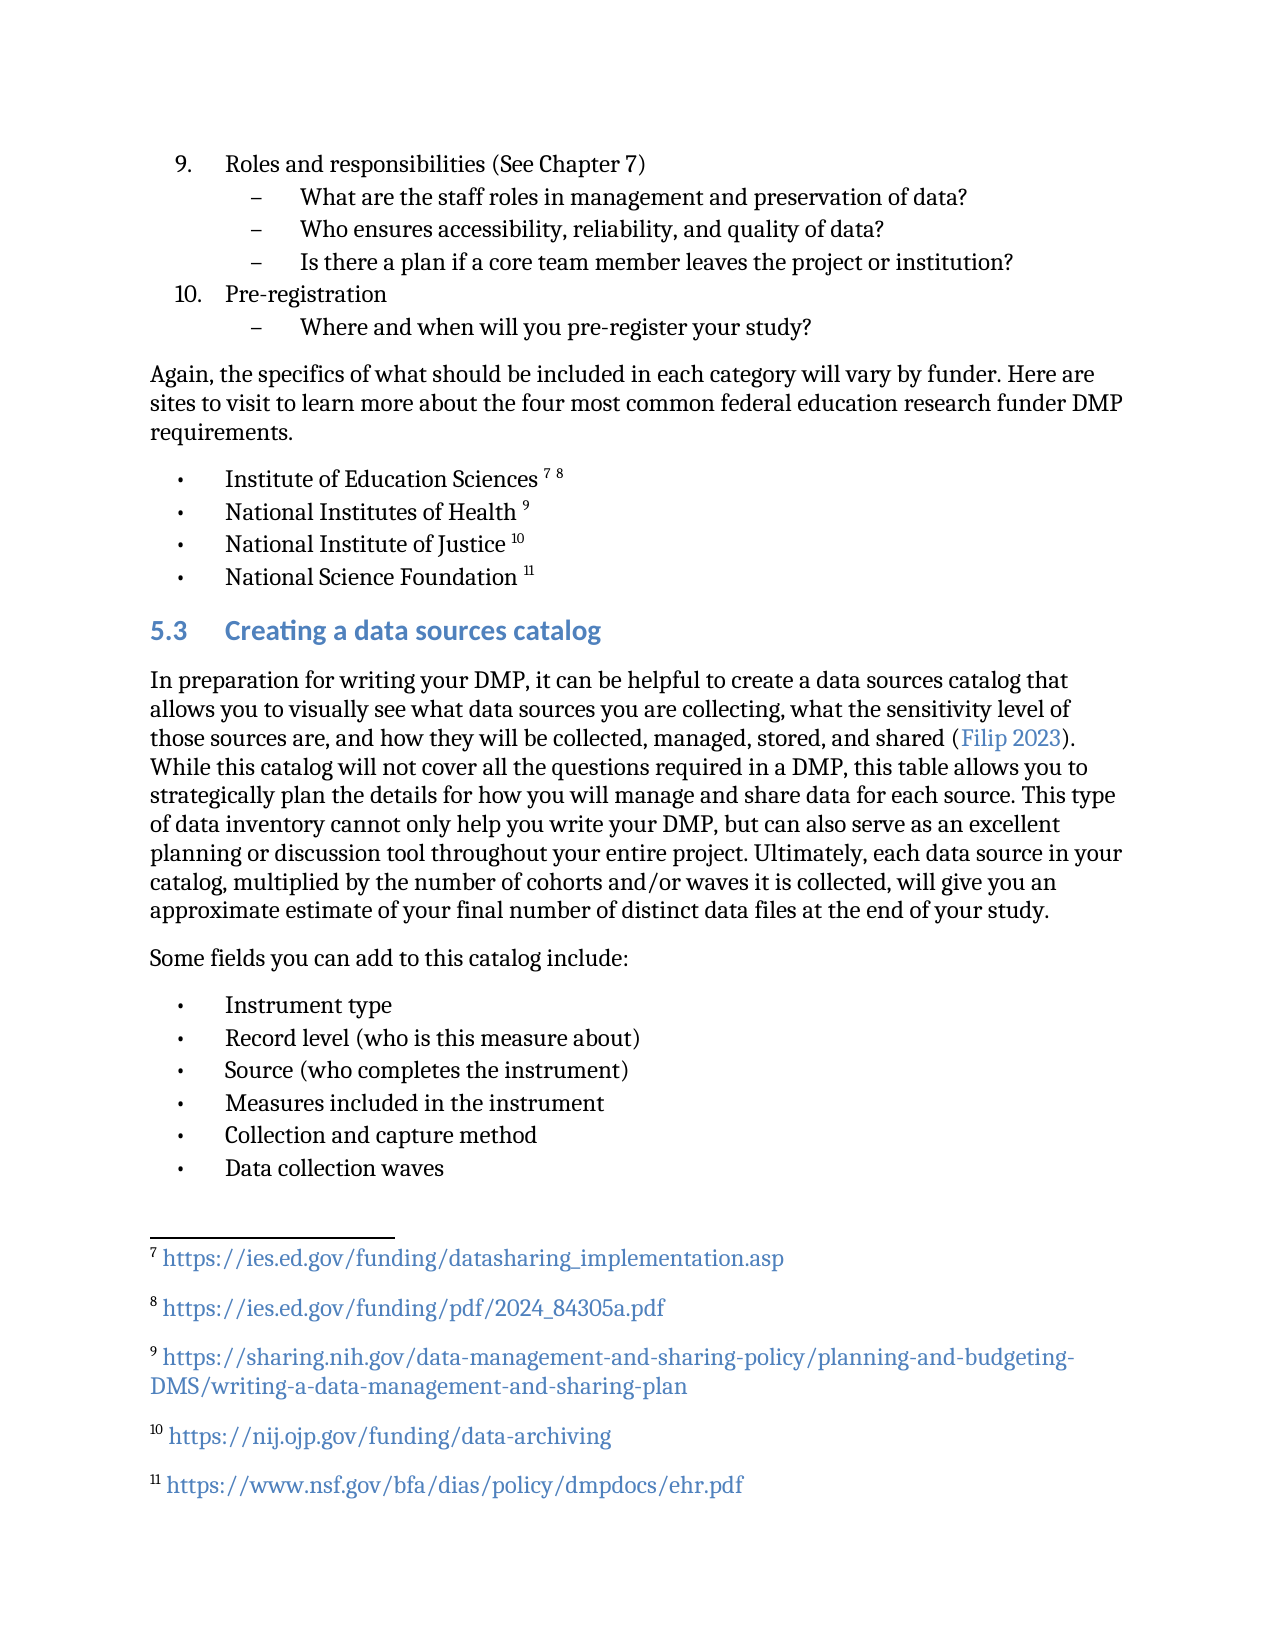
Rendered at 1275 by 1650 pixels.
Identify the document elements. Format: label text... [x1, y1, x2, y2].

list Pre-registration [175, 280, 1125, 309]
text In preparation for writing your DMP, it can be helpful to create a data sources catalog that allows you to visually see what data sources you are collecting, what the sensitivity level of those sources are, and how they will be collected, managed, stored, and shared (Filip 2023). While this catalog will not cover all the questions required in a DMP, this table allows you to strategically plan the details for how you will manage and share data for each source. This type of data inventory cannot only help you write your DMP, but can also serve as an excellent planning or discussion tool throughout your entire project. Ultimately, each data source in your catalog, multiplied by the number of cohorts and/or waves it is collected, will give you an approximate estimate of your final number of distinct data files at the end of your study. [150, 666, 1125, 925]
list National Science Foundation [175, 562, 1125, 591]
list Collection and capture method [175, 1121, 1125, 1150]
list Who ensures accessibility, reliability, and quality of data? [250, 215, 1125, 244]
list Data collection waves [175, 1154, 1125, 1183]
subtitle 5.3 Creating a data sources catalog [150, 612, 1125, 648]
list Where and when will you pre-register your study? [250, 312, 1125, 341]
list Source (who completes the instrument) [175, 1056, 1125, 1085]
list National Institute of Justice [175, 530, 1125, 559]
list What are the staff roles in management and preservation of data? [250, 182, 1125, 211]
list Measures included in the instrument [175, 1089, 1125, 1118]
list Record level (who is this measure about) [175, 1024, 1125, 1053]
text Some fields you can add to this catalog include: [150, 944, 1125, 973]
text Again, the specifics of what should be included in each category will vary by funder. Here are sites to visit to learn more about the four most common federal education research funder DMP requirements. [150, 360, 1125, 446]
list Is there a plan if a core team member leaves the project or institution? [250, 247, 1125, 276]
list Instrument type [175, 991, 1125, 1020]
list National Institutes of Health [175, 497, 1125, 526]
list Institute of Education Sciences [175, 465, 1125, 494]
list Roles and responsibilities (See Chapter 7) [175, 150, 1125, 179]
